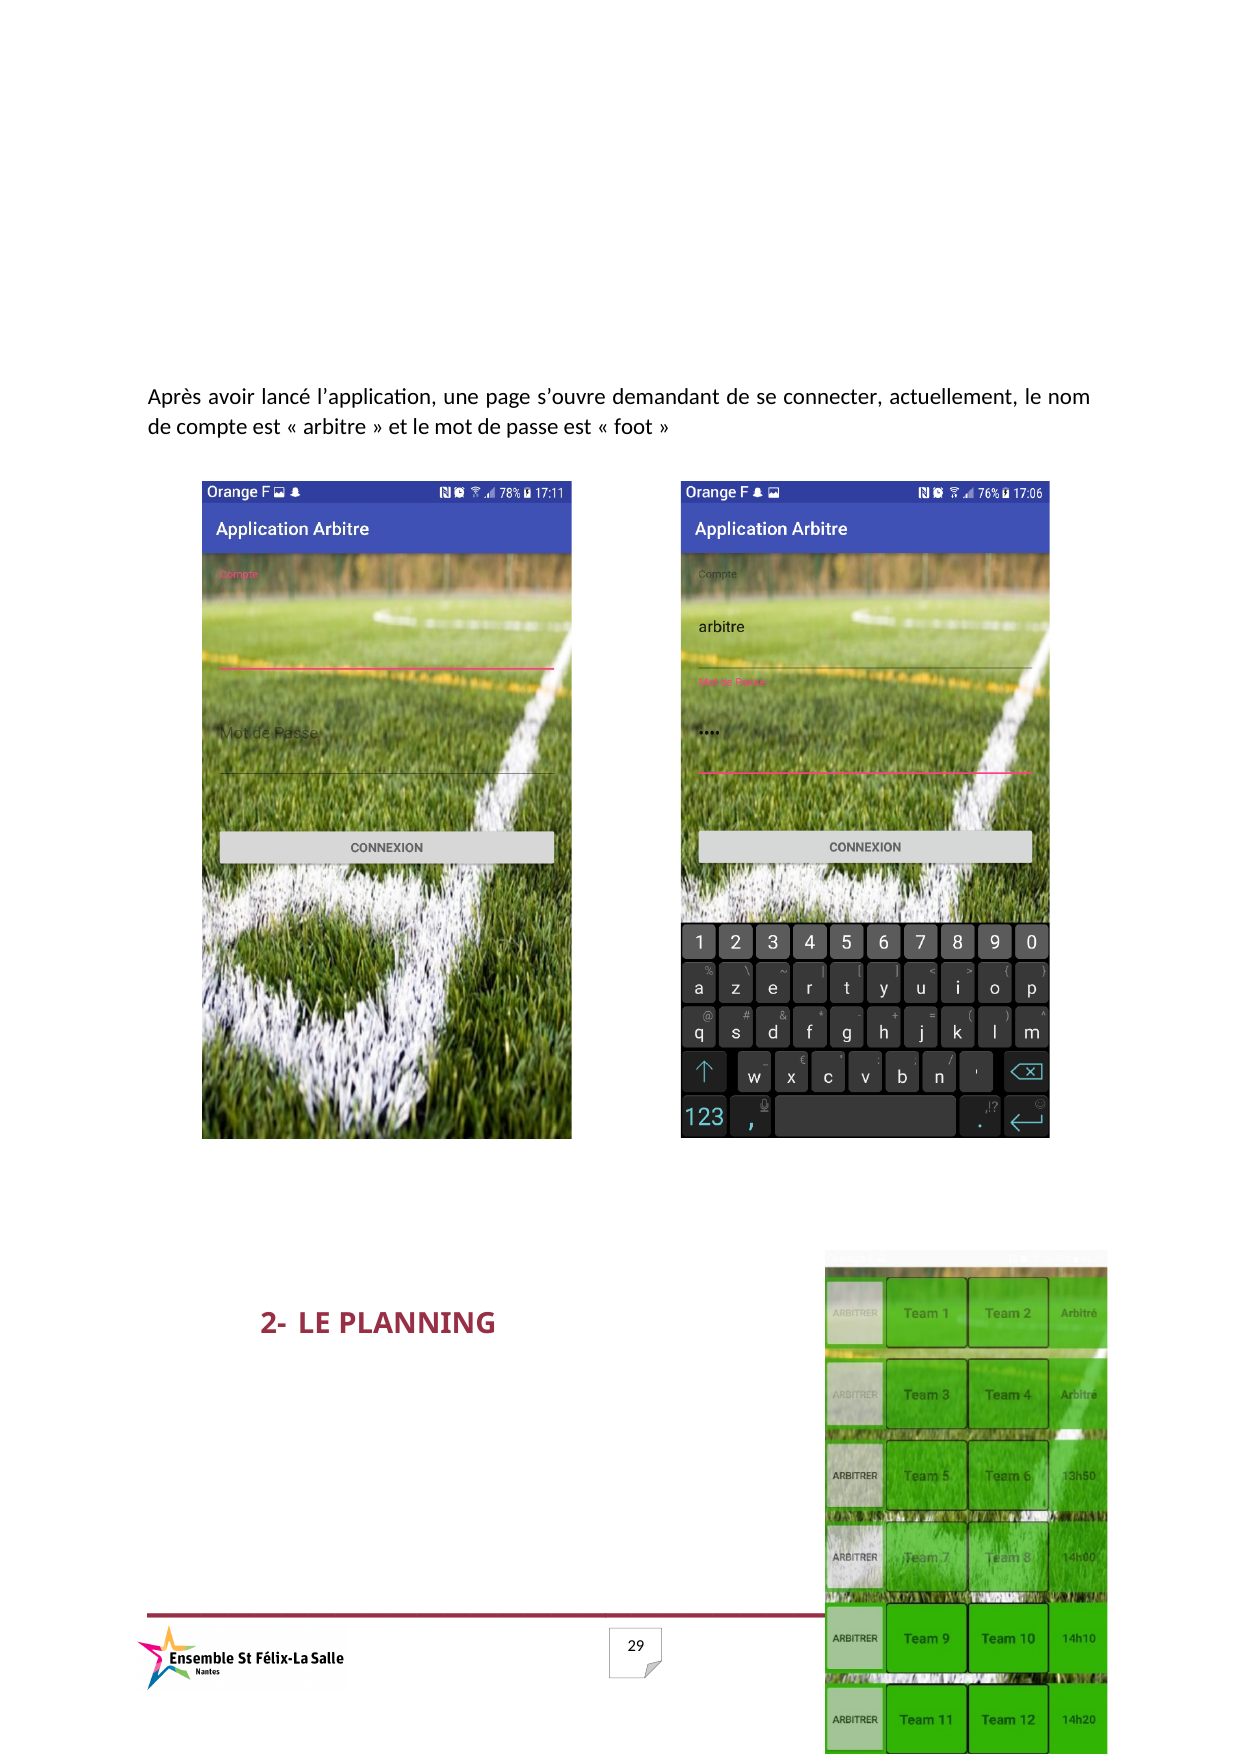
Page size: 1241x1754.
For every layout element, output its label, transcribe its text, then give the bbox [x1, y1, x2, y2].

picture [680, 481, 1050, 1138]
picture [825, 1250, 1108, 1754]
picture [136, 1624, 347, 1691]
subtitle LE PLANNING [260, 1303, 825, 1342]
text Après avoir lancé l’application, une page s’ouvre demandant de se connecter, actuellement, le nom de compte est « arbitre » et le mot de passe est « foot » [148, 382, 1093, 440]
picture [202, 481, 572, 1139]
